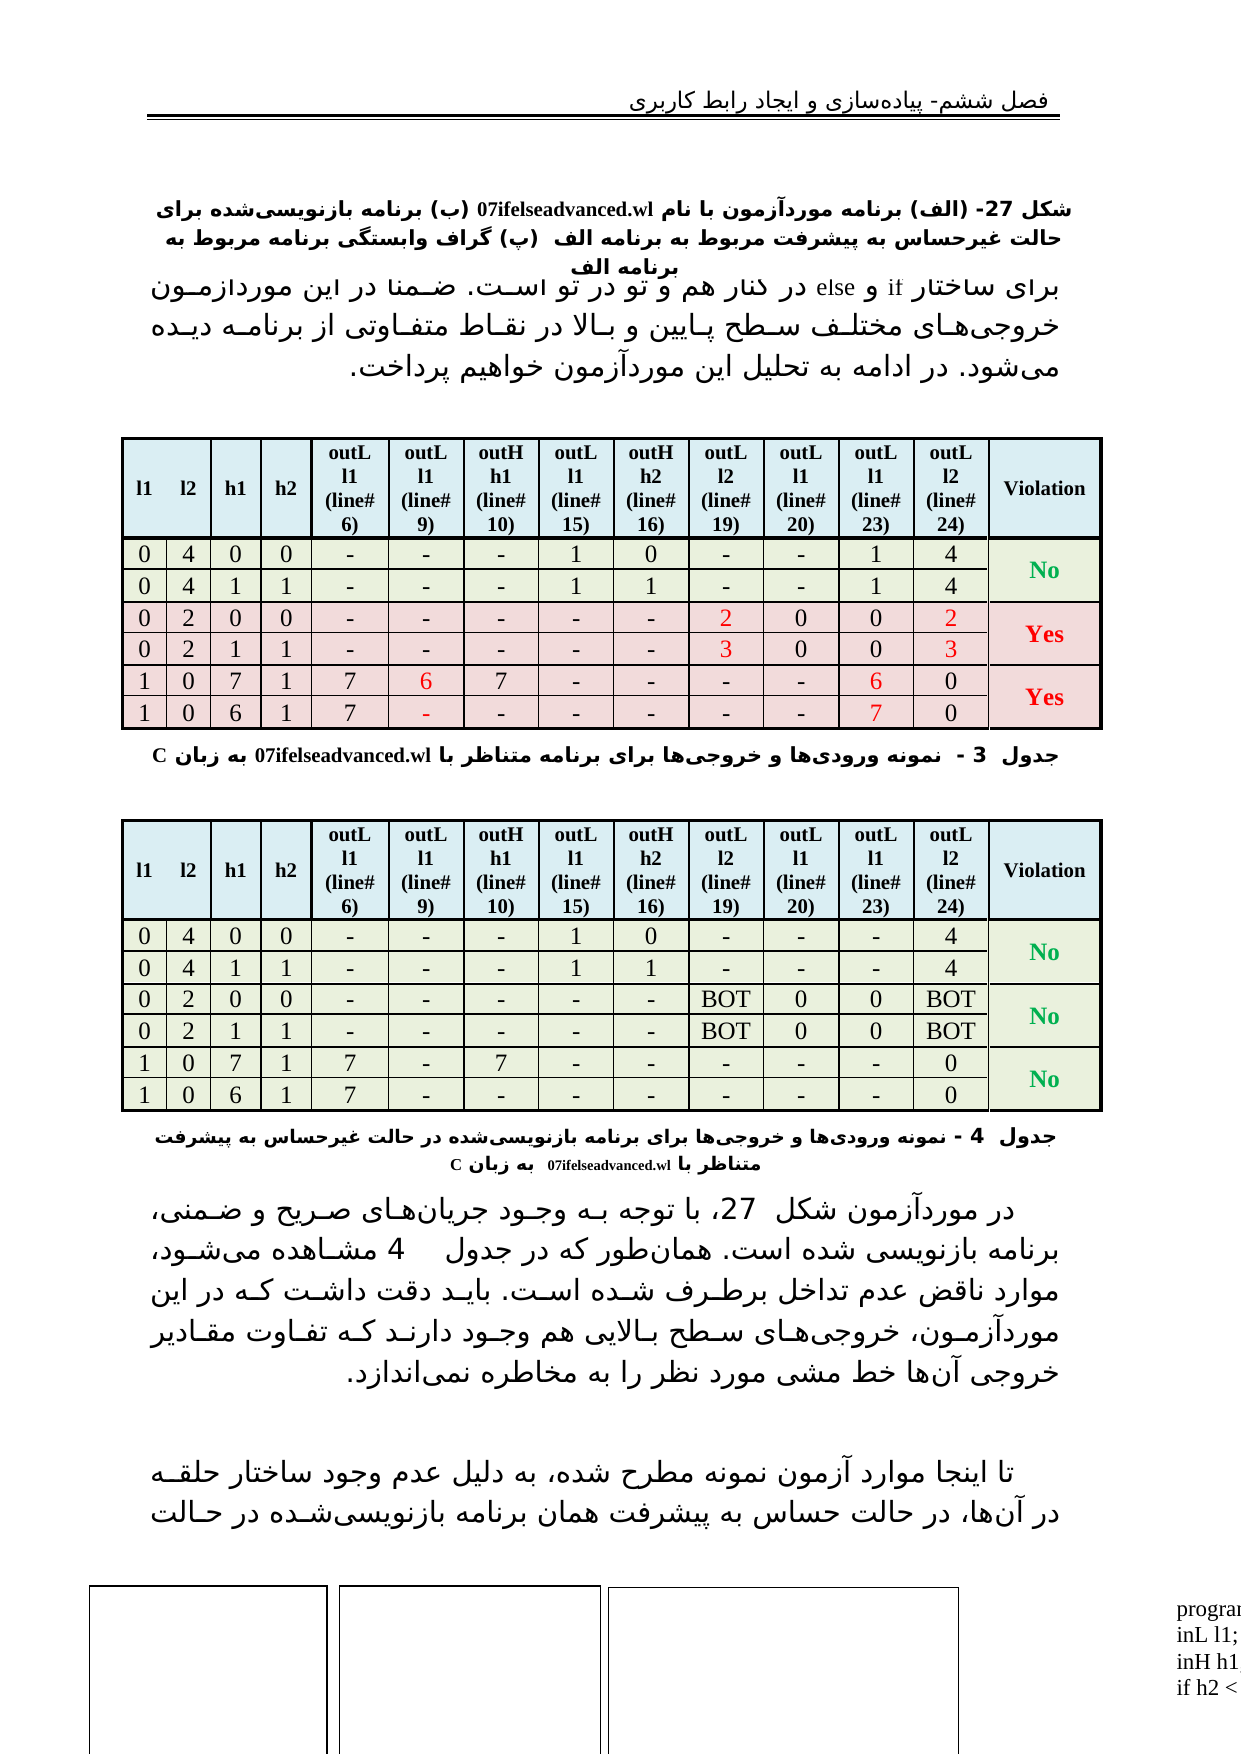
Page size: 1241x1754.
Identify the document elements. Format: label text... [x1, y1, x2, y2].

table_cell 1 [211, 633, 260, 664]
table_cell - [465, 540, 538, 568]
table_header outL l1 (line# 20) [765, 822, 838, 918]
table_cell - [690, 696, 763, 727]
table_header l1 [124, 822, 167, 918]
table_cell 1 [840, 540, 913, 568]
table_cell 0 [124, 603, 166, 631]
table_header outL l2 (line# 19) [690, 440, 763, 536]
table_cell 0 [124, 1015, 166, 1046]
table_cell 0 [167, 1078, 210, 1109]
text جدول 4 - نمونه ورودی‌ها و خروجی‌ها برای برنامه بازنویسی‌شده در حالت غیرحساس به پیشرفت متناظر با 07ifelseadvanced.wl به زبان C [150, 1124, 1062, 1175]
table_cell - [389, 985, 463, 1013]
table_cell No [989, 1047, 1099, 1109]
table_cell 0 [914, 1077, 988, 1109]
table_cell 1 [124, 696, 166, 727]
table_cell - [764, 570, 838, 601]
table_cell 1 [211, 1015, 260, 1046]
table_cell BOT [914, 1013, 988, 1046]
table_cell - [690, 921, 763, 950]
table_cell 1 [539, 540, 613, 568]
table_cell BOT [690, 985, 763, 1013]
table_cell - [764, 921, 838, 950]
table_cell - [764, 1078, 838, 1109]
table_cell 2 [167, 633, 210, 664]
table_header outL l1 (line# 6) [313, 822, 388, 918]
table_cell 0 [167, 1048, 210, 1077]
table_cell 2 [914, 601, 988, 631]
table_cell 0 [211, 540, 260, 568]
table_header outH h2 (line# 16) [615, 822, 688, 918]
table_cell - [764, 952, 838, 982]
table_cell 7 [465, 1048, 538, 1077]
table_cell 7 [211, 1048, 260, 1077]
table_header l2 [167, 440, 210, 536]
table_header outL l1 (line# 23) [840, 822, 913, 918]
table_header outL l1 (line# 9) [390, 440, 463, 536]
table_cell - [614, 696, 688, 727]
table_cell 1 [124, 666, 166, 695]
table_header outL l1 (line# 23) [840, 440, 913, 536]
table_cell 0 [262, 603, 311, 631]
table_cell 6 [840, 666, 913, 695]
table_cell - [465, 603, 538, 631]
table_cell 0 [914, 664, 988, 695]
table_cell 4 [167, 540, 210, 568]
table_cell 1 [539, 570, 613, 601]
table_cell 0 [840, 603, 913, 631]
table_cell 0 [124, 570, 166, 601]
table_cell - [465, 921, 538, 950]
table_cell - [312, 985, 388, 1013]
table_cell 0 [124, 921, 166, 950]
table_cell - [539, 603, 613, 631]
table_cell 0 [764, 1015, 838, 1046]
table_header l1 [124, 440, 167, 536]
table_header h1 [212, 440, 260, 536]
table_cell - [465, 1015, 538, 1046]
table_header outL l1 (line# 15) [540, 440, 613, 536]
table_header outL l2 (line# 24) [915, 822, 988, 918]
table_cell - [840, 1078, 913, 1109]
table_cell - [389, 603, 463, 631]
table_cell 0 [211, 921, 260, 950]
table_cell 7 [312, 666, 388, 695]
table_cell 7 [840, 696, 913, 727]
table_cell - [389, 696, 463, 727]
table_cell - [764, 1048, 838, 1077]
table_header outL l2 (line# 24) [915, 440, 988, 536]
table_cell - [465, 696, 538, 727]
table_cell - [539, 696, 613, 727]
table_header l2 [167, 822, 210, 918]
table_cell 0 [614, 540, 688, 568]
table_cell 0 [167, 666, 210, 695]
table_cell 1 [262, 570, 311, 601]
table_cell - [539, 633, 613, 664]
table_cell 0 [840, 633, 913, 664]
table_cell - [614, 633, 688, 664]
table_cell - [312, 1015, 388, 1046]
table_cell - [539, 666, 613, 695]
table_cell 4 [167, 570, 210, 601]
table_cell 0 [124, 985, 166, 1013]
table_cell 0 [840, 985, 913, 1013]
table_cell - [614, 666, 688, 695]
table_header outL l1 (line# 20) [765, 440, 838, 536]
table_cell 7 [312, 1048, 388, 1077]
table_header outH h1 (line# 10) [465, 822, 538, 918]
table_cell - [764, 696, 838, 727]
table_cell - [389, 570, 463, 601]
table_cell - [389, 1078, 463, 1109]
table_cell 1 [124, 1048, 166, 1077]
table_cell 0 [124, 540, 166, 568]
table_cell - [690, 540, 763, 568]
table_cell 0 [764, 603, 838, 631]
table_header Violation [990, 822, 1099, 918]
table_cell - [389, 540, 463, 568]
table_cell - [690, 952, 763, 982]
table_cell 0 [262, 985, 311, 1013]
table_cell 7 [312, 696, 388, 727]
table_cell - [389, 952, 463, 982]
table_cell 4 [167, 952, 210, 982]
table_cell 7 [465, 666, 538, 695]
table_cell - [312, 952, 388, 982]
table_cell 0 [914, 695, 988, 727]
table_cell - [840, 1048, 913, 1077]
table_cell - [614, 985, 688, 1013]
table_cell - [840, 921, 913, 950]
table_cell - [539, 985, 613, 1013]
table_cell - [539, 1048, 613, 1077]
table_header outH h1 (line# 10) [465, 440, 538, 536]
table_cell - [840, 952, 913, 982]
table_cell 2 [167, 985, 210, 1013]
table_cell 3 [690, 633, 763, 664]
table_cell No [989, 921, 1099, 982]
table_cell - [389, 633, 463, 664]
table_cell 0 [914, 1046, 988, 1077]
table_cell - [389, 1015, 463, 1046]
table_cell BOT [914, 983, 988, 1013]
table_cell - [539, 1015, 613, 1046]
table_cell 2 [690, 603, 763, 631]
table_cell - [312, 921, 388, 950]
table_cell - [690, 666, 763, 695]
table_cell 1 [211, 952, 260, 982]
table_cell 7 [211, 666, 260, 695]
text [150, 1455, 1060, 1530]
table_header h2 [262, 440, 310, 536]
table_cell 0 [124, 952, 166, 982]
table_cell 1 [262, 1048, 311, 1077]
table_cell 1 [262, 1015, 311, 1046]
table_header h1 [212, 822, 260, 918]
table_header outL l2 (line# 19) [690, 822, 763, 918]
table_cell 4 [914, 536, 988, 568]
table_cell 4 [914, 950, 988, 982]
table_cell - [690, 1078, 763, 1109]
table_cell 3 [914, 631, 988, 664]
table_cell 6 [211, 696, 260, 727]
table_cell 1 [614, 952, 688, 982]
table_cell 1 [211, 570, 260, 601]
table_cell 0 [211, 985, 260, 1013]
table_cell 0 [167, 696, 210, 727]
table_cell - [465, 1078, 538, 1109]
table_cell 1 [262, 696, 311, 727]
table_cell 4 [914, 568, 988, 601]
table_cell 1 [840, 570, 913, 601]
table_cell BOT [690, 1015, 763, 1046]
table_cell 2 [167, 1015, 210, 1046]
table_cell - [465, 570, 538, 601]
table_cell 1 [262, 666, 311, 695]
table_cell - [764, 540, 838, 568]
table_header outL l1 (line# 15) [540, 822, 613, 918]
table_cell Yes [989, 665, 1099, 727]
table_cell - [312, 603, 388, 631]
table_cell - [614, 1015, 688, 1046]
table_cell - [764, 666, 838, 695]
table_cell 0 [764, 985, 838, 1013]
table_cell 0 [211, 603, 260, 631]
table_cell 1 [262, 1078, 311, 1109]
table_cell 4 [914, 918, 988, 950]
table_cell 7 [312, 1078, 388, 1109]
table_header outH h2 (line# 16) [615, 440, 688, 536]
text در موردآزمون شکل 27، با توجه به وجود جریان‌های صریح و ضمنی، برنامه بازنویسی شده است. هما‌ن‌طور که در جدول 4 مشاهده می‌شود، موارد ناقض عدم تداخل برطرف شده است. باید دقت داشت که در این موردآزمون، خروجی‌های سطح بالایی هم وجود دارند که تفاوت مقادیر خروجی آن‌ها خط مشی مورد نظر را به مخاطره نمی‌اندازد. [150, 1192, 1060, 1389]
table_cell - [389, 1048, 463, 1077]
table_cell - [465, 985, 538, 1013]
table_cell 1 [539, 921, 613, 950]
table_cell - [465, 952, 538, 982]
table_cell - [690, 570, 763, 601]
table_cell 6 [211, 1078, 260, 1109]
table_cell Yes [989, 602, 1099, 664]
table_header h2 [262, 822, 310, 918]
table_cell 1 [614, 570, 688, 601]
table_cell 0 [840, 1015, 913, 1046]
table_header outL l1 (line# 9) [390, 822, 463, 918]
table_cell - [465, 633, 538, 664]
table_cell 6 [389, 666, 463, 695]
table_cell - [312, 540, 388, 568]
table_cell - [389, 921, 463, 950]
table_cell - [312, 570, 388, 601]
table_cell - [614, 1048, 688, 1077]
table_cell No [989, 984, 1099, 1046]
table_cell 0 [764, 633, 838, 664]
table_header outL l1 (line# 6) [313, 440, 388, 536]
table_cell - [614, 1078, 688, 1109]
table_cell 0 [124, 633, 166, 664]
text در شکل 27، موردآزمون دیگری بررسی می‌شود که حالت پیشرفته‌تری برای ساختار if و else در کنار هم و تو در تو است. ضمناً در این موردآزمون خروجی‌های مختلف سطح پایین و بالا در نقاط متفاوتی از برنامه دیده می‌شود. در ادامه به تحلیل این موردآزمون خواهیم پرداخت. [150, 280, 1060, 383]
table_cell No [989, 540, 1099, 601]
table_cell 1 [262, 952, 311, 982]
table_cell - [539, 1078, 613, 1109]
table_cell 0 [614, 921, 688, 950]
table_cell 2 [167, 603, 210, 631]
text جدول 3 - نمونه ورودی‌ها و خروجی‌ها برای برنامه متناظر با 07ifelseadvanced.wl به زبان C [150, 743, 1062, 767]
table_cell - [312, 633, 388, 664]
table_cell - [614, 603, 688, 631]
table_cell - [690, 1048, 763, 1077]
table_cell 4 [167, 921, 210, 950]
table_cell 1 [539, 952, 613, 982]
table_cell 0 [262, 540, 311, 568]
table_cell 0 [262, 921, 311, 950]
table_cell 1 [124, 1078, 166, 1109]
table_cell 1 [262, 633, 311, 664]
table_header Violation [990, 440, 1099, 536]
